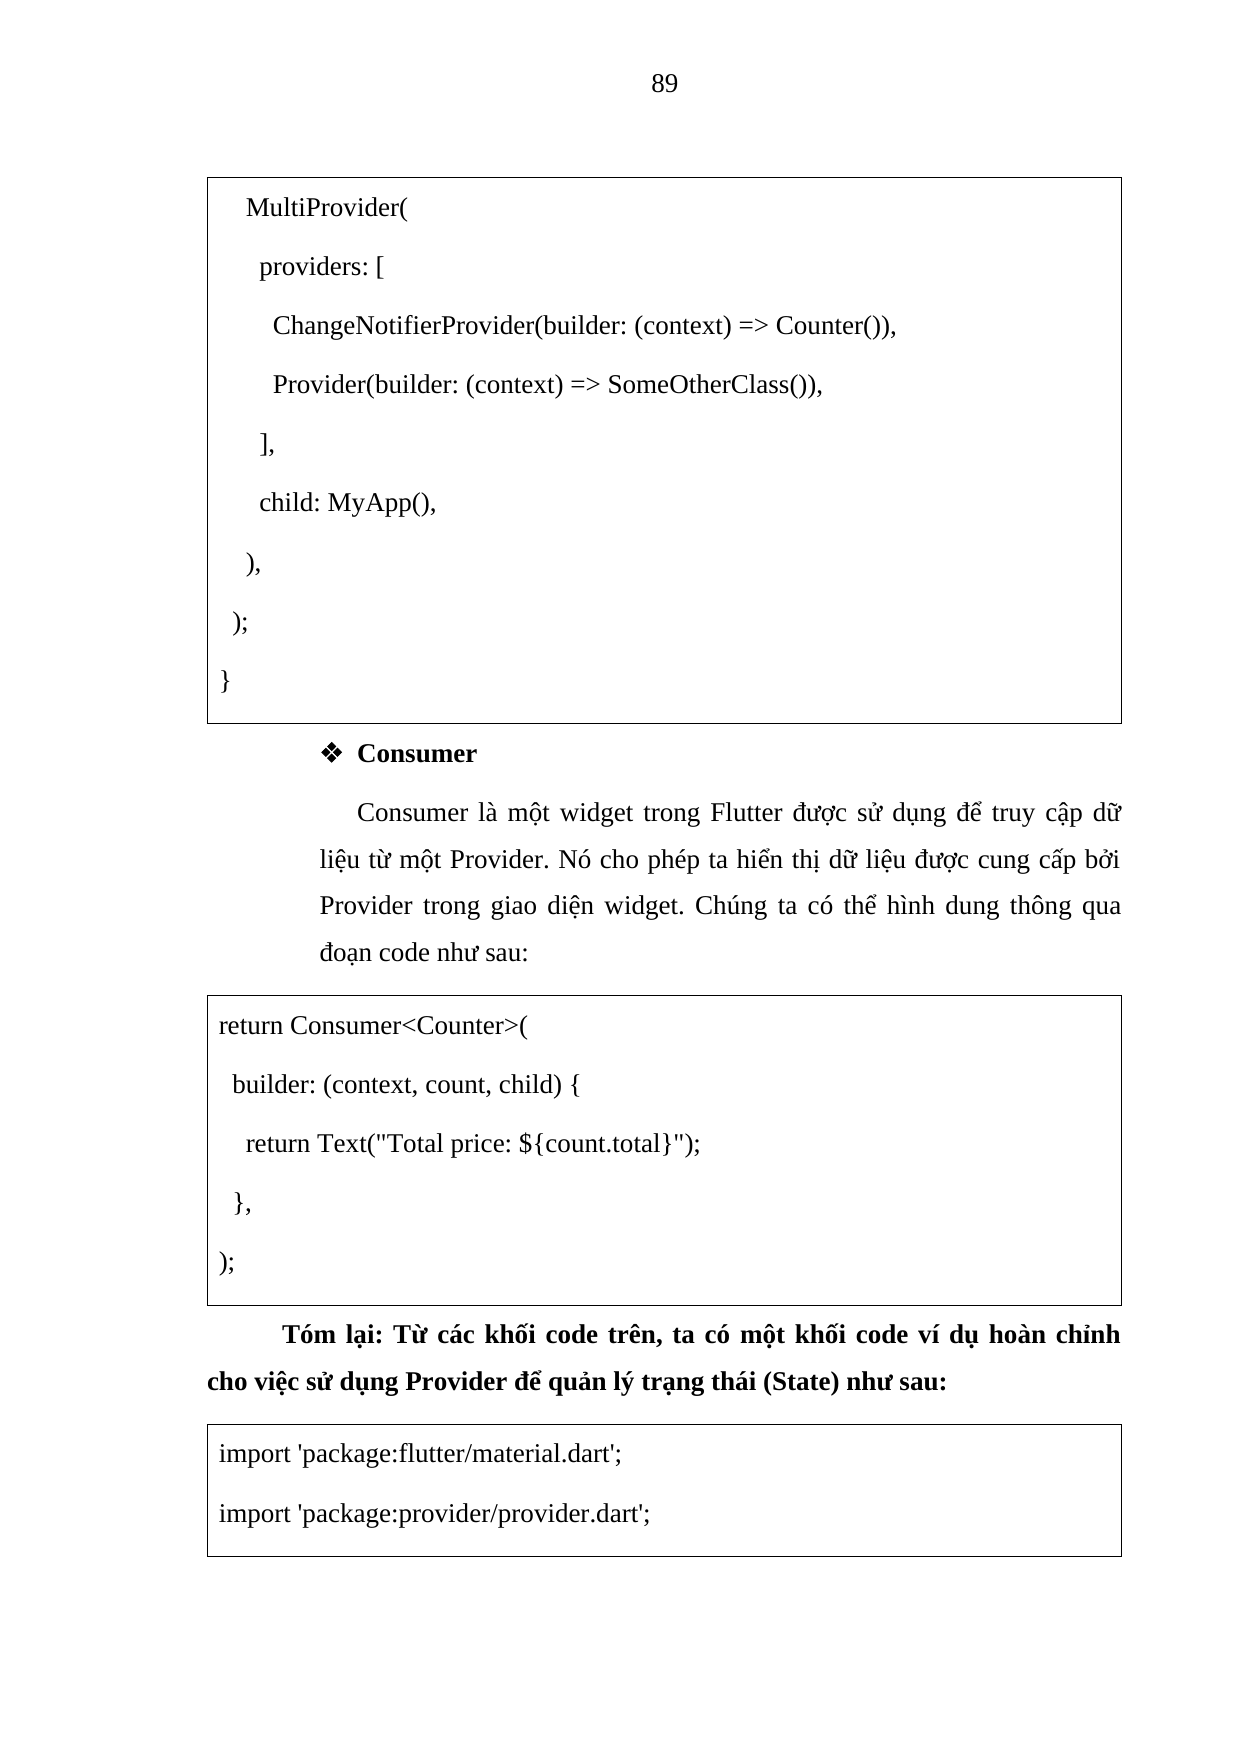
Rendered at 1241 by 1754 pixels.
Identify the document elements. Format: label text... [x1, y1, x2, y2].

text Tóm lại: Từ các khối code trên, ta có một khối code ví dụ hoàn chỉnh cho việc sử dụng Provider để quản lý trạng thái (State) như sau: [207, 1318, 1122, 1396]
table_header return Consumer<Counter>( builder: (context, count, child) { return Text("Total price: ${count.total}"); }, ); [208, 996, 1121, 1305]
text Consumer là một widget trong Flutter được sử dụng để truy cập dữ liệu từ một Provider. Nó cho phép ta hiển thị dữ liệu được cung cấp bởi Provider trong giao diện widget. Chúng ta có thể hình dung thông qua đoạn code như sau: [319, 796, 1122, 967]
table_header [208, 1425, 1121, 1556]
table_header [208, 178, 1121, 723]
list Consumer [319, 737, 1122, 768]
